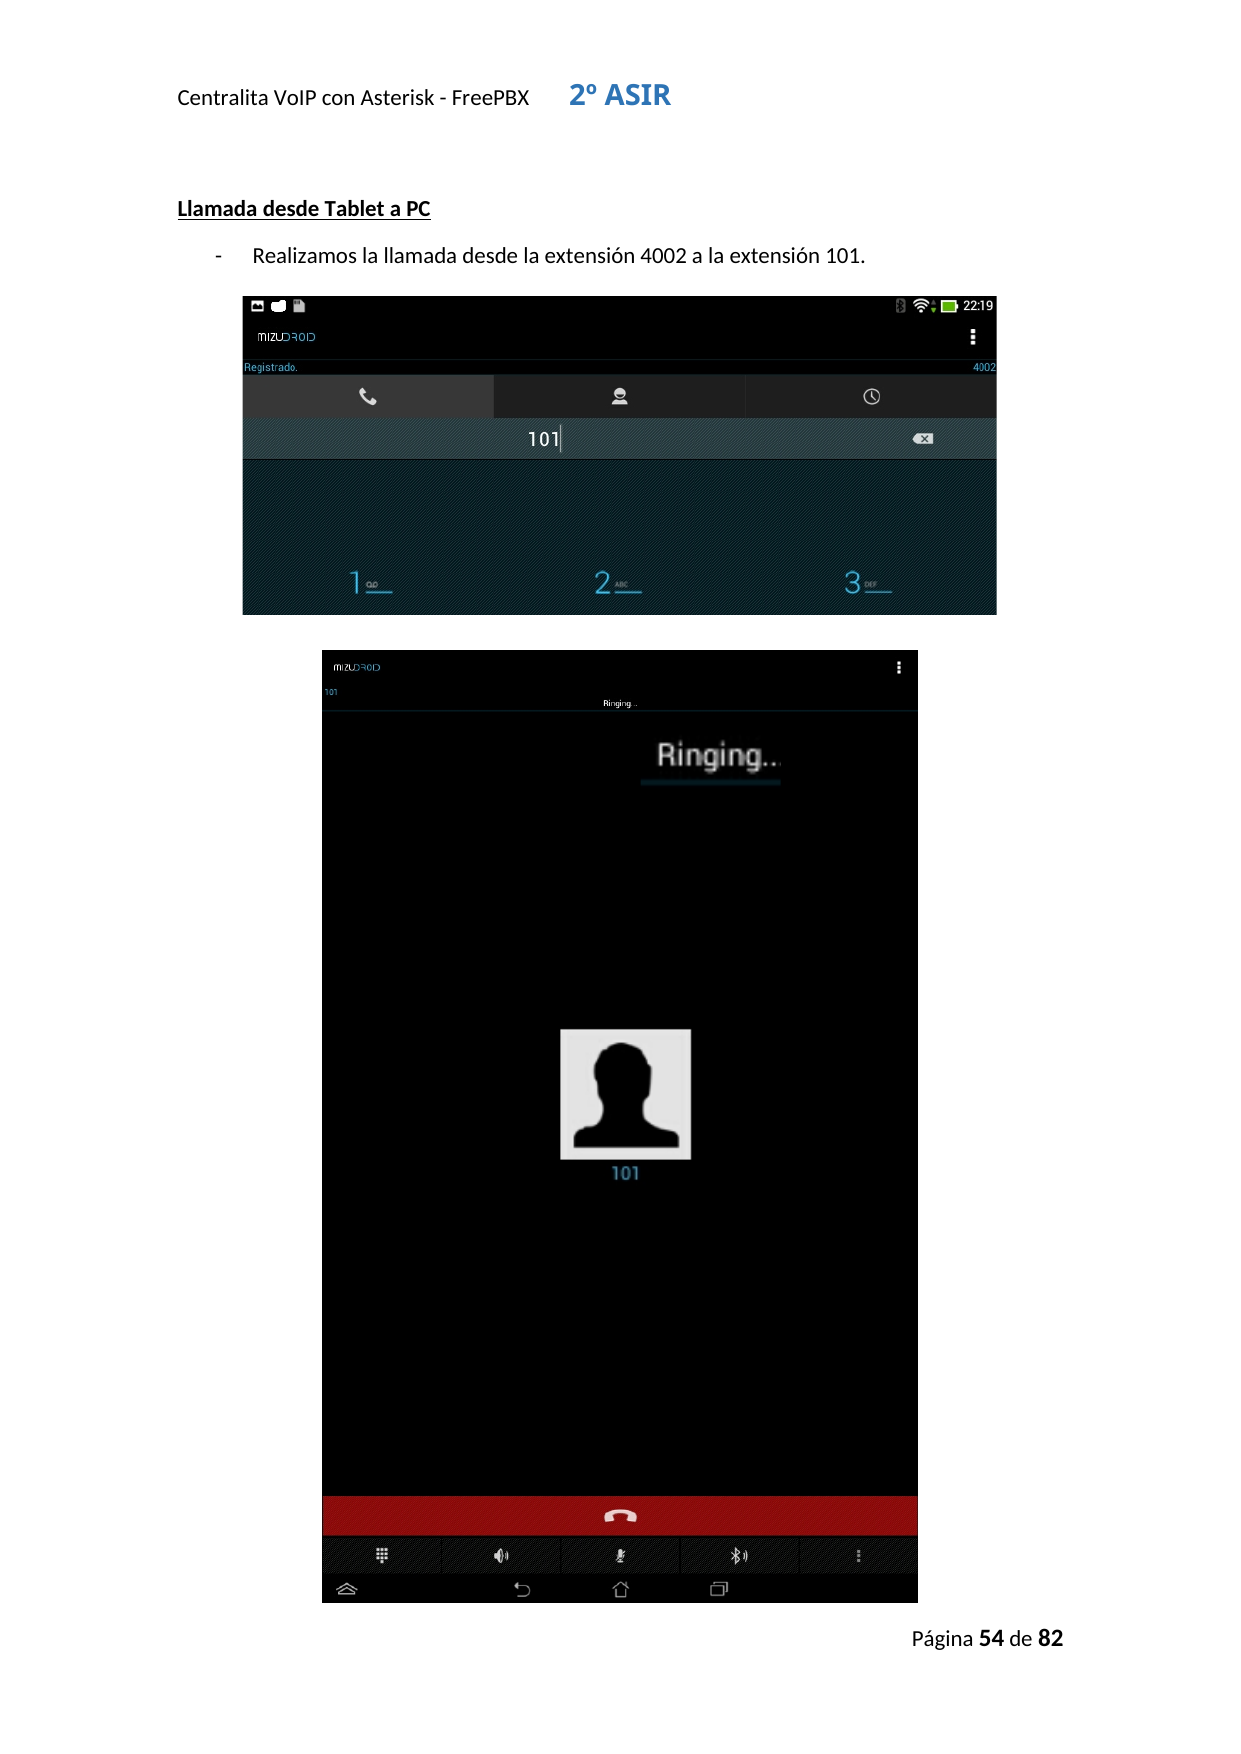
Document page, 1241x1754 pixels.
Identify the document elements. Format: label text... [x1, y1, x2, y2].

text Llamada desde Tablet a PC [177, 194, 1063, 222]
picture [322, 650, 918, 1603]
list Realizamos la llamada desde la extensión 4002 a la extensión 101. [215, 241, 1063, 269]
picture [242, 296, 997, 615]
